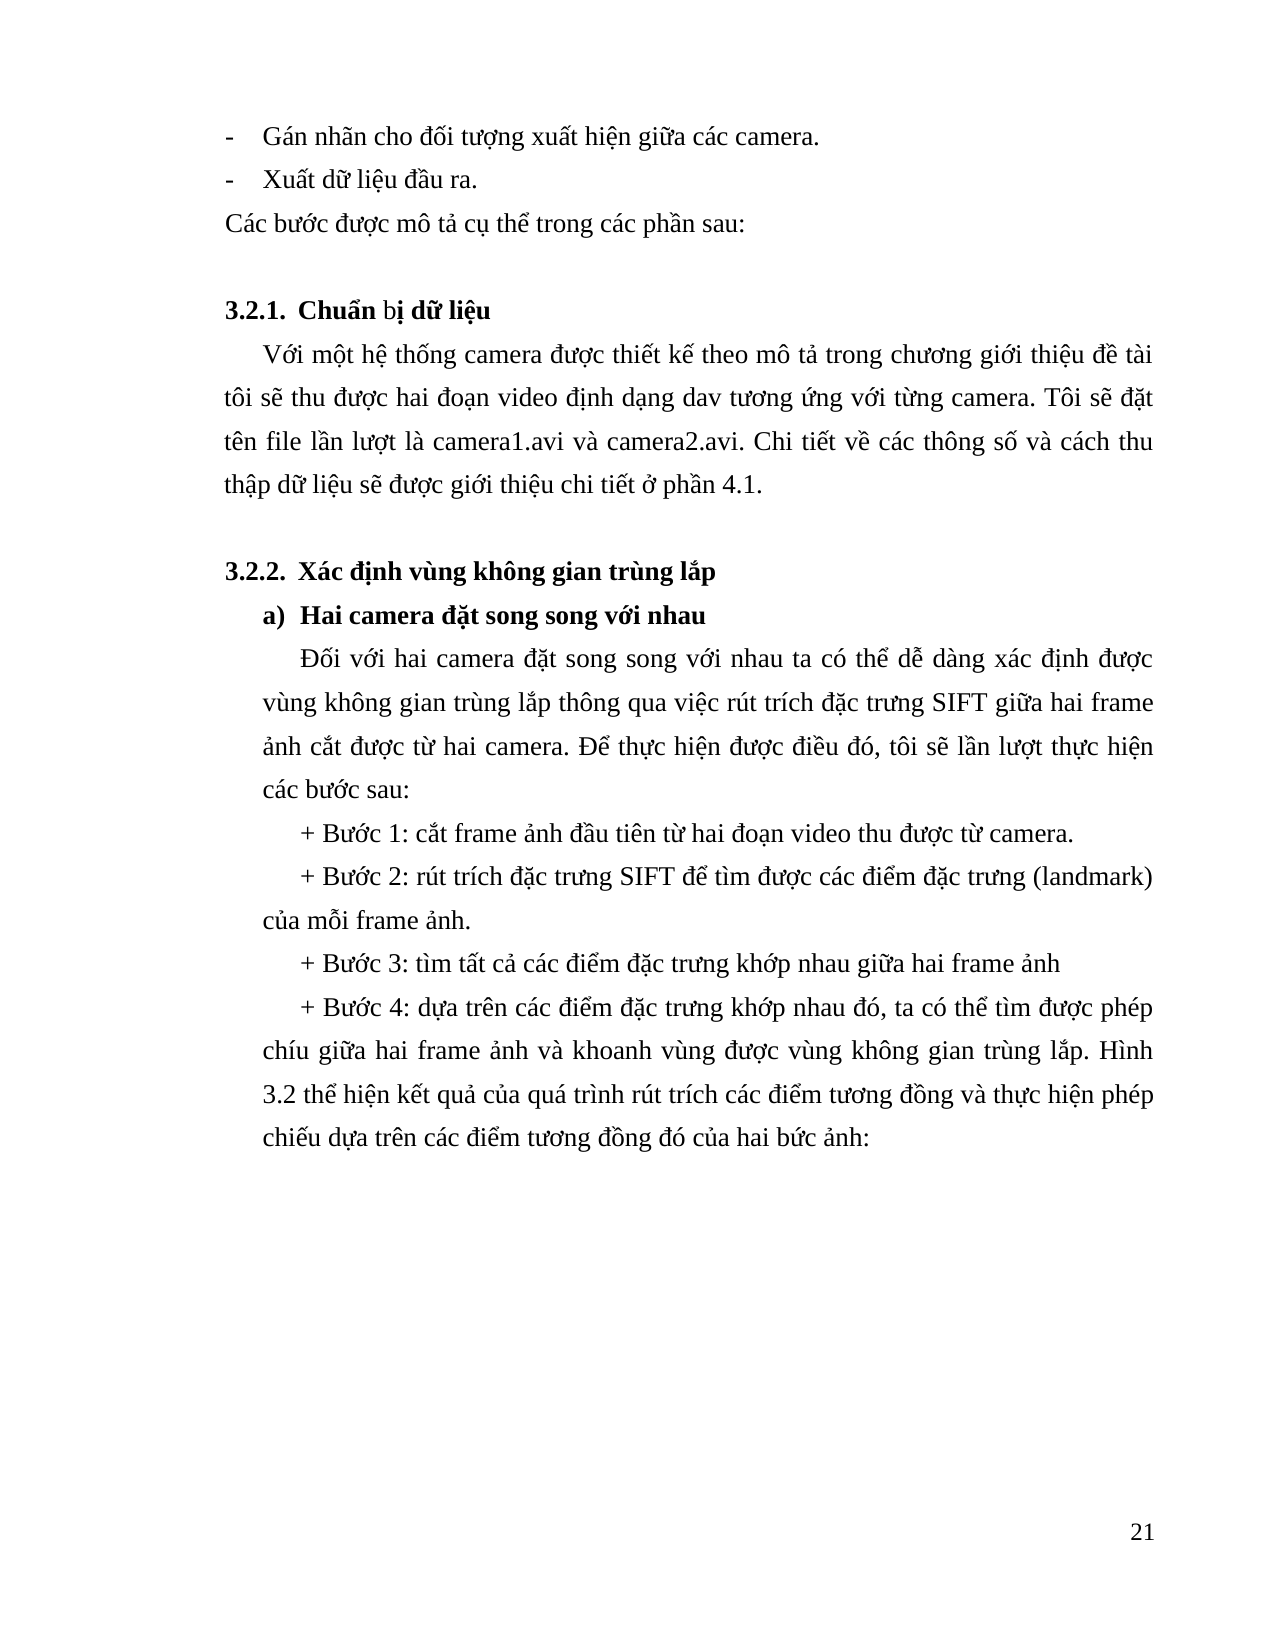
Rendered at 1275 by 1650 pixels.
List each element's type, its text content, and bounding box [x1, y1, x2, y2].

list Chuẩn bị dữ liệu [225, 294, 1155, 325]
list Xác định vùng không gian trùng lắp [225, 555, 1155, 587]
list Với một hệ thống camera được thiết kế theo mô tả trong chương giới thiệu đề tài tôi sẽ thu được hai đoạn video định dạng dav tương ứng với từng camera. Tôi sẽ đặt tên file lần lượt là camera1.avi và camera2.avi. Chi tiết về các thông số và cách thu thập dữ liệu sẽ được giới thiệu chi tiết ở phần 4.1. [224, 338, 1155, 499]
list Xuất dữ liệu đầu ra. [225, 163, 1155, 195]
list Hai camera đặt song song với nhau [262, 599, 1155, 630]
list Gán nhãn cho đối tượng xuất hiện giữa các camera. [225, 120, 1155, 151]
list + Bước 1: cắt frame ảnh đầu tiên từ hai đoạn video thu được từ camera. [262, 817, 1155, 848]
list + Bước 4: dựa trên các điểm đặc trưng khớp nhau đó, ta có thể tìm được phép chíu giữa hai frame ảnh và khoanh vùng được vùng không gian trùng lắp. Hình 3.2 thể hiện kết quả của quá trình rút trích các điểm tương đồng và thực hiện phép chiếu dựa trên các điểm tương đồng đó của hai bức ảnh: [262, 991, 1155, 1153]
list Đối với hai camera đặt song song với nhau ta có thể dễ dàng xác định được vùng không gian trùng lắp thông qua việc rút trích đặc trưng SIFT giữa hai frame ảnh cắt được từ hai camera. Để thực hiện được điều đó, tôi sẽ lần lượt thực hiện các bước sau: [262, 642, 1155, 804]
list Các bước được mô tả cụ thể trong các phần sau: [225, 207, 1155, 238]
list + Bước 2: rút trích đặc trưng SIFT để tìm được các điểm đặc trưng (landmark) của mỗi frame ảnh. [262, 860, 1155, 935]
list + Bước 3: tìm tất cả các điểm đặc trưng khớp nhau giữa hai frame ảnh [262, 947, 1155, 978]
